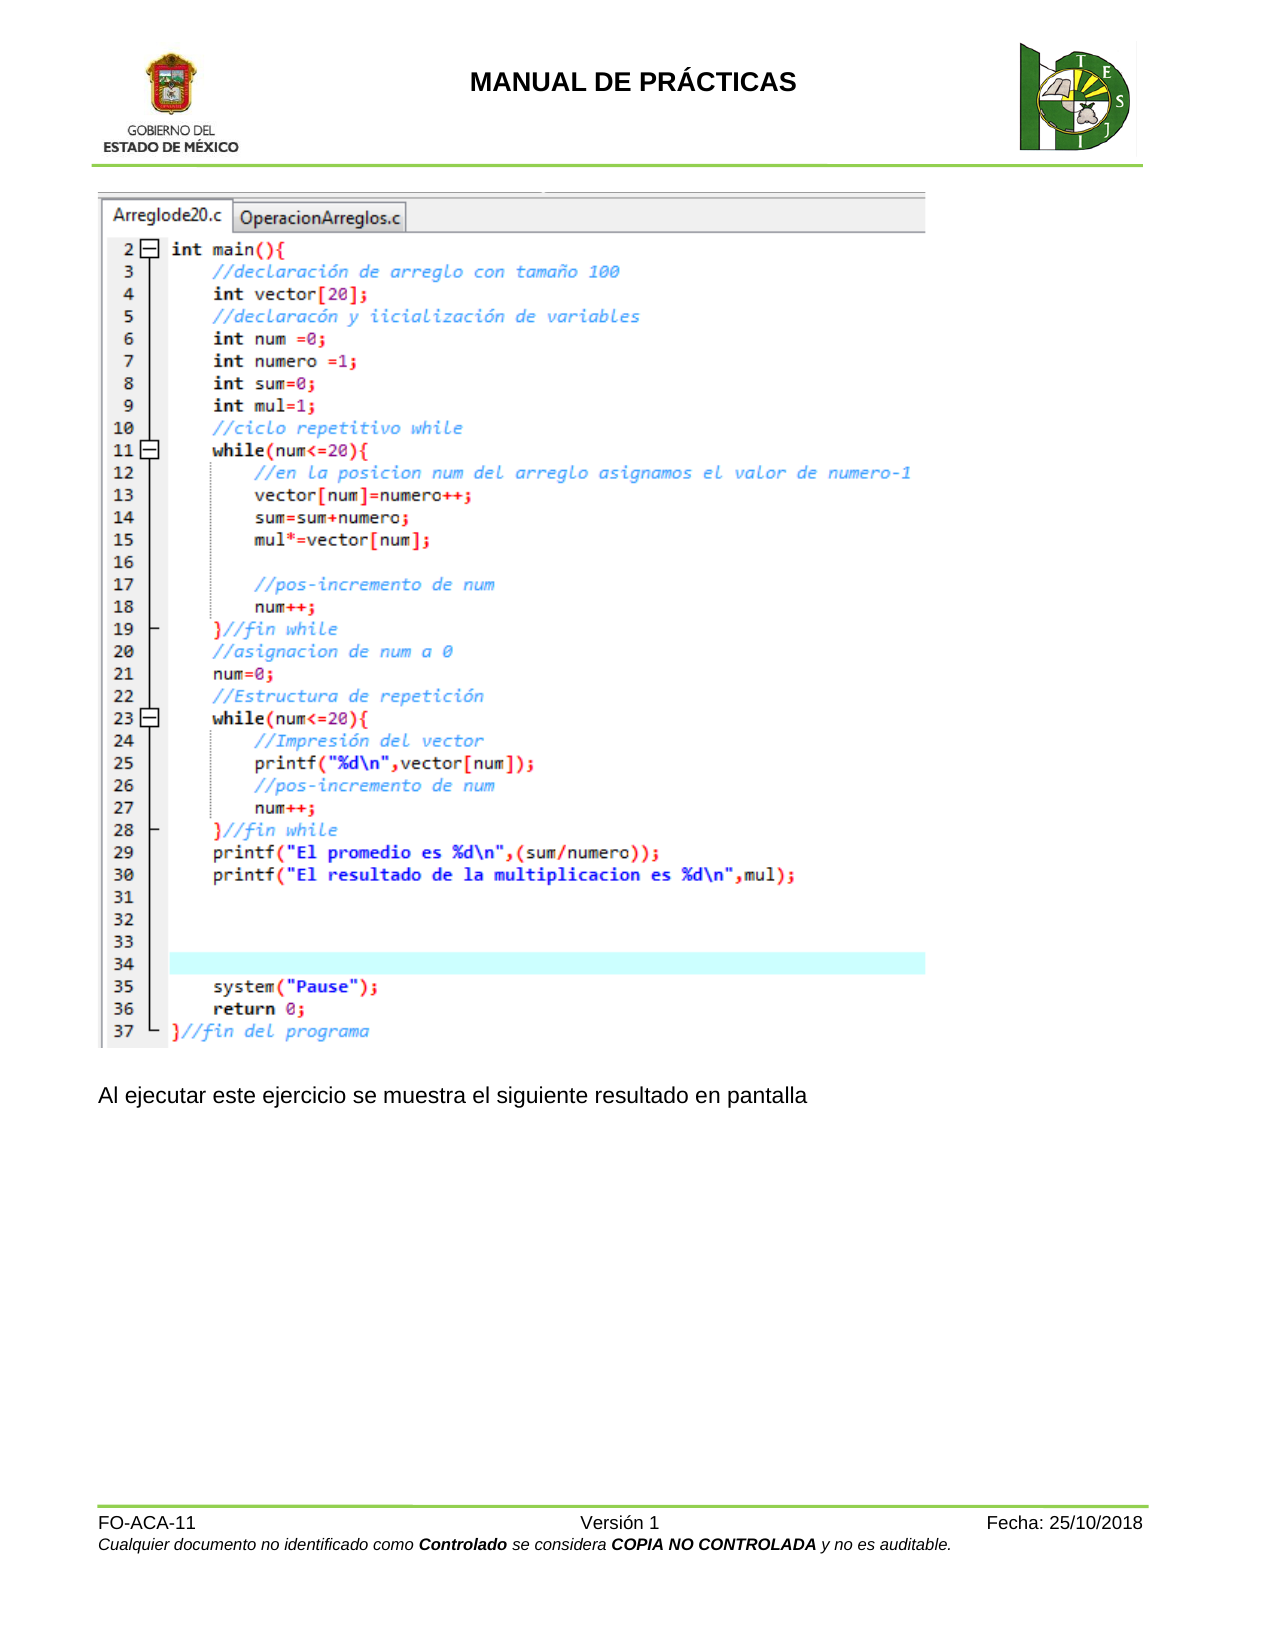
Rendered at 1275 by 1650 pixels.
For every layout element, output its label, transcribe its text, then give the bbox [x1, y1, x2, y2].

picture [1018, 41, 1137, 157]
picture [97, 192, 926, 1048]
picture [95, 42, 241, 161]
text Al ejecutar este ejercicio se muestra el siguiente resultado en pantalla [98, 1082, 1183, 1108]
